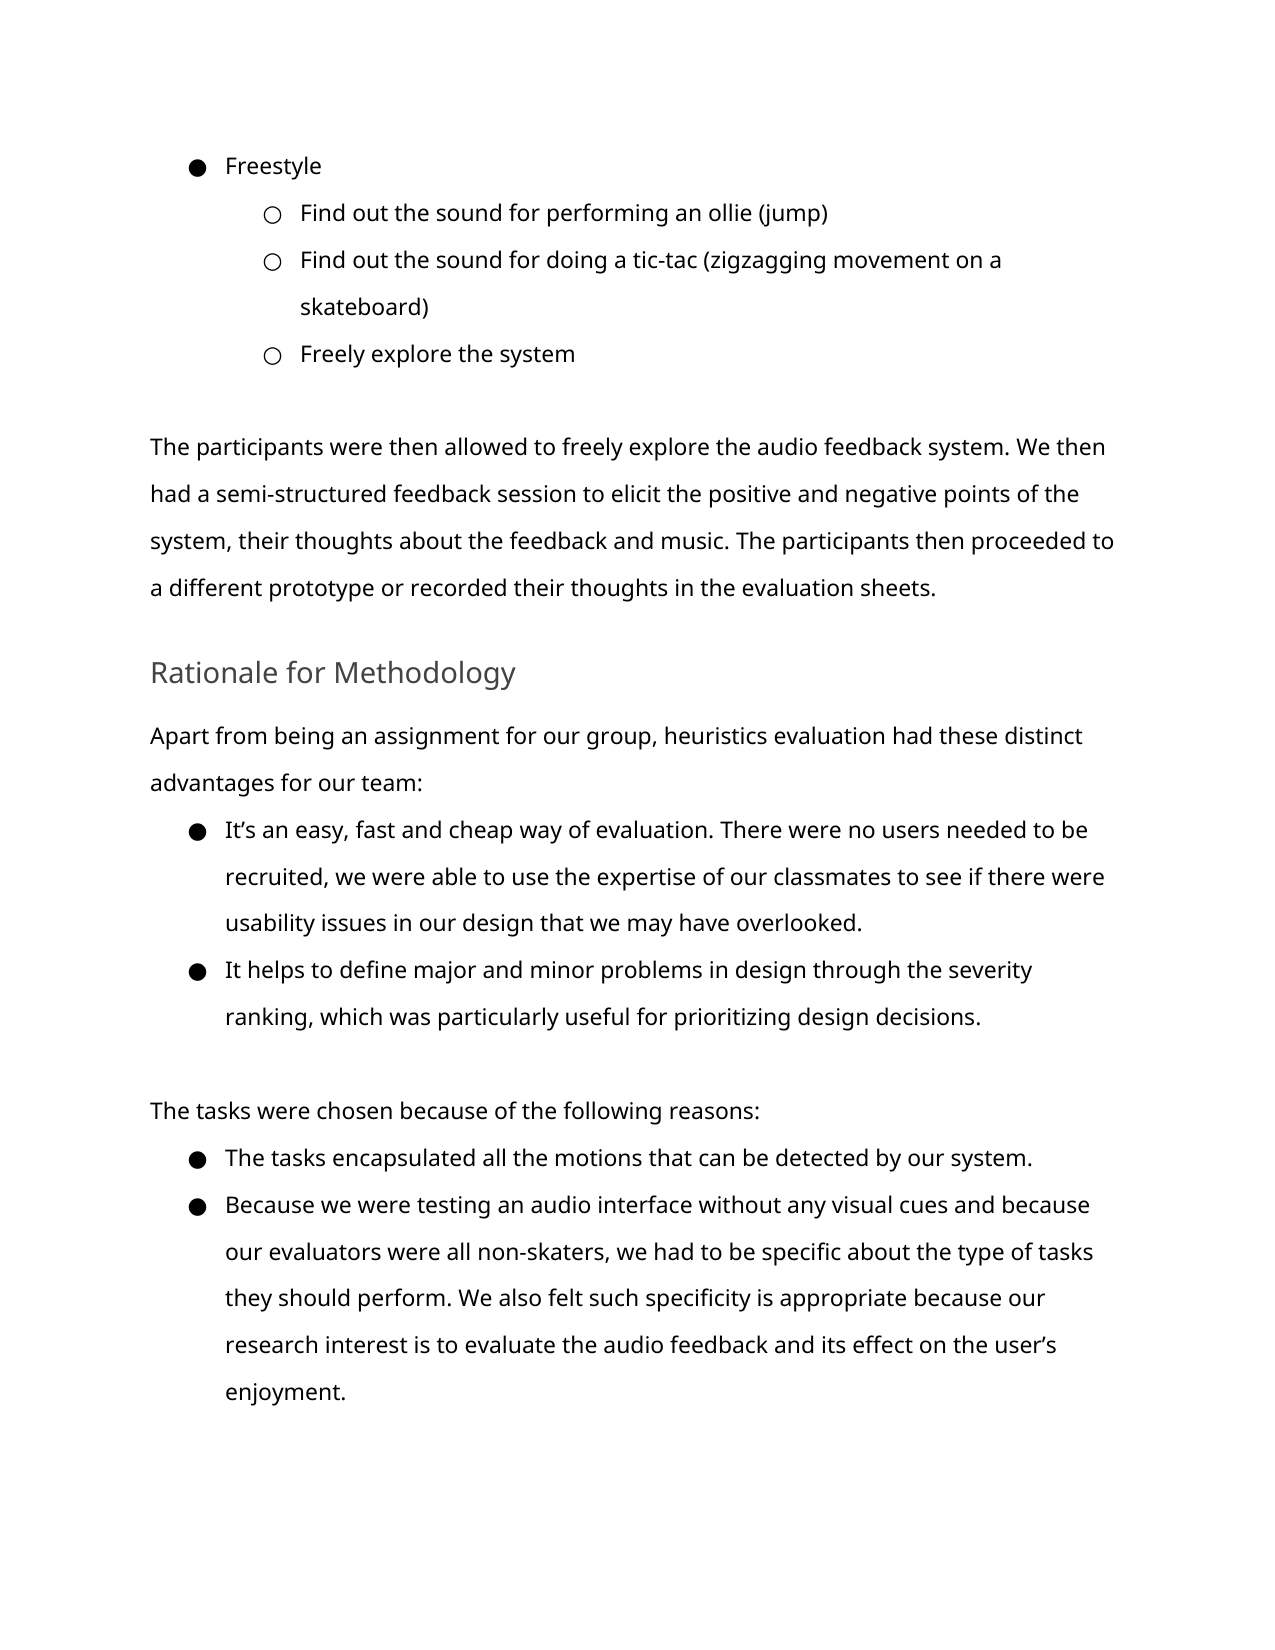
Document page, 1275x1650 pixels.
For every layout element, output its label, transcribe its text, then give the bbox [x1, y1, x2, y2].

list It helps to define major and minor problems in design through the severity ranking, which was particularly useful for prioritizing design decisions. [187, 954, 1125, 1032]
text The participants were then allowed to freely explore the audio feedback system. We then had a semi-structured feedback session to elicit the positive and negative points of the system, their thoughts about the feedback and music. The participants then proceeded to a different prototype or recorded their thoughts in the evaluation sheets. [150, 431, 1125, 603]
list Find out the sound for performing an ollie (jump) [262, 197, 1125, 228]
list The tasks encapsulated all the motions that can be detected by our system. [187, 1142, 1125, 1173]
text The tasks were chosen because of the following reasons: [150, 1095, 1125, 1126]
list Freestyle [187, 150, 1125, 181]
list Because we were testing an audio interface without any visual cues and because our evaluators were all non-skaters, we had to be specific about the type of tasks they should perform. We also felt such specificity is appropriate because our research interest is to evaluate the audio feedback and its effect on the user’s enjoyment. [187, 1189, 1125, 1407]
list Freely explore the system [262, 337, 1125, 369]
list It’s an easy, fast and cheap way of evaluation. There were no users needed to be recruited, we were able to use the expertise of our classmates to see if there were usability issues in our design that we may have overlooked. [187, 814, 1125, 939]
text Apart from being an assignment for our group, heuristics evaluation had these distinct advantages for our team: [150, 720, 1125, 798]
subtitle Rationale for Methodology [150, 652, 1125, 692]
list Find out the sound for doing a tic-tac (zigzagging movement on a skateboard) [262, 244, 1125, 322]
